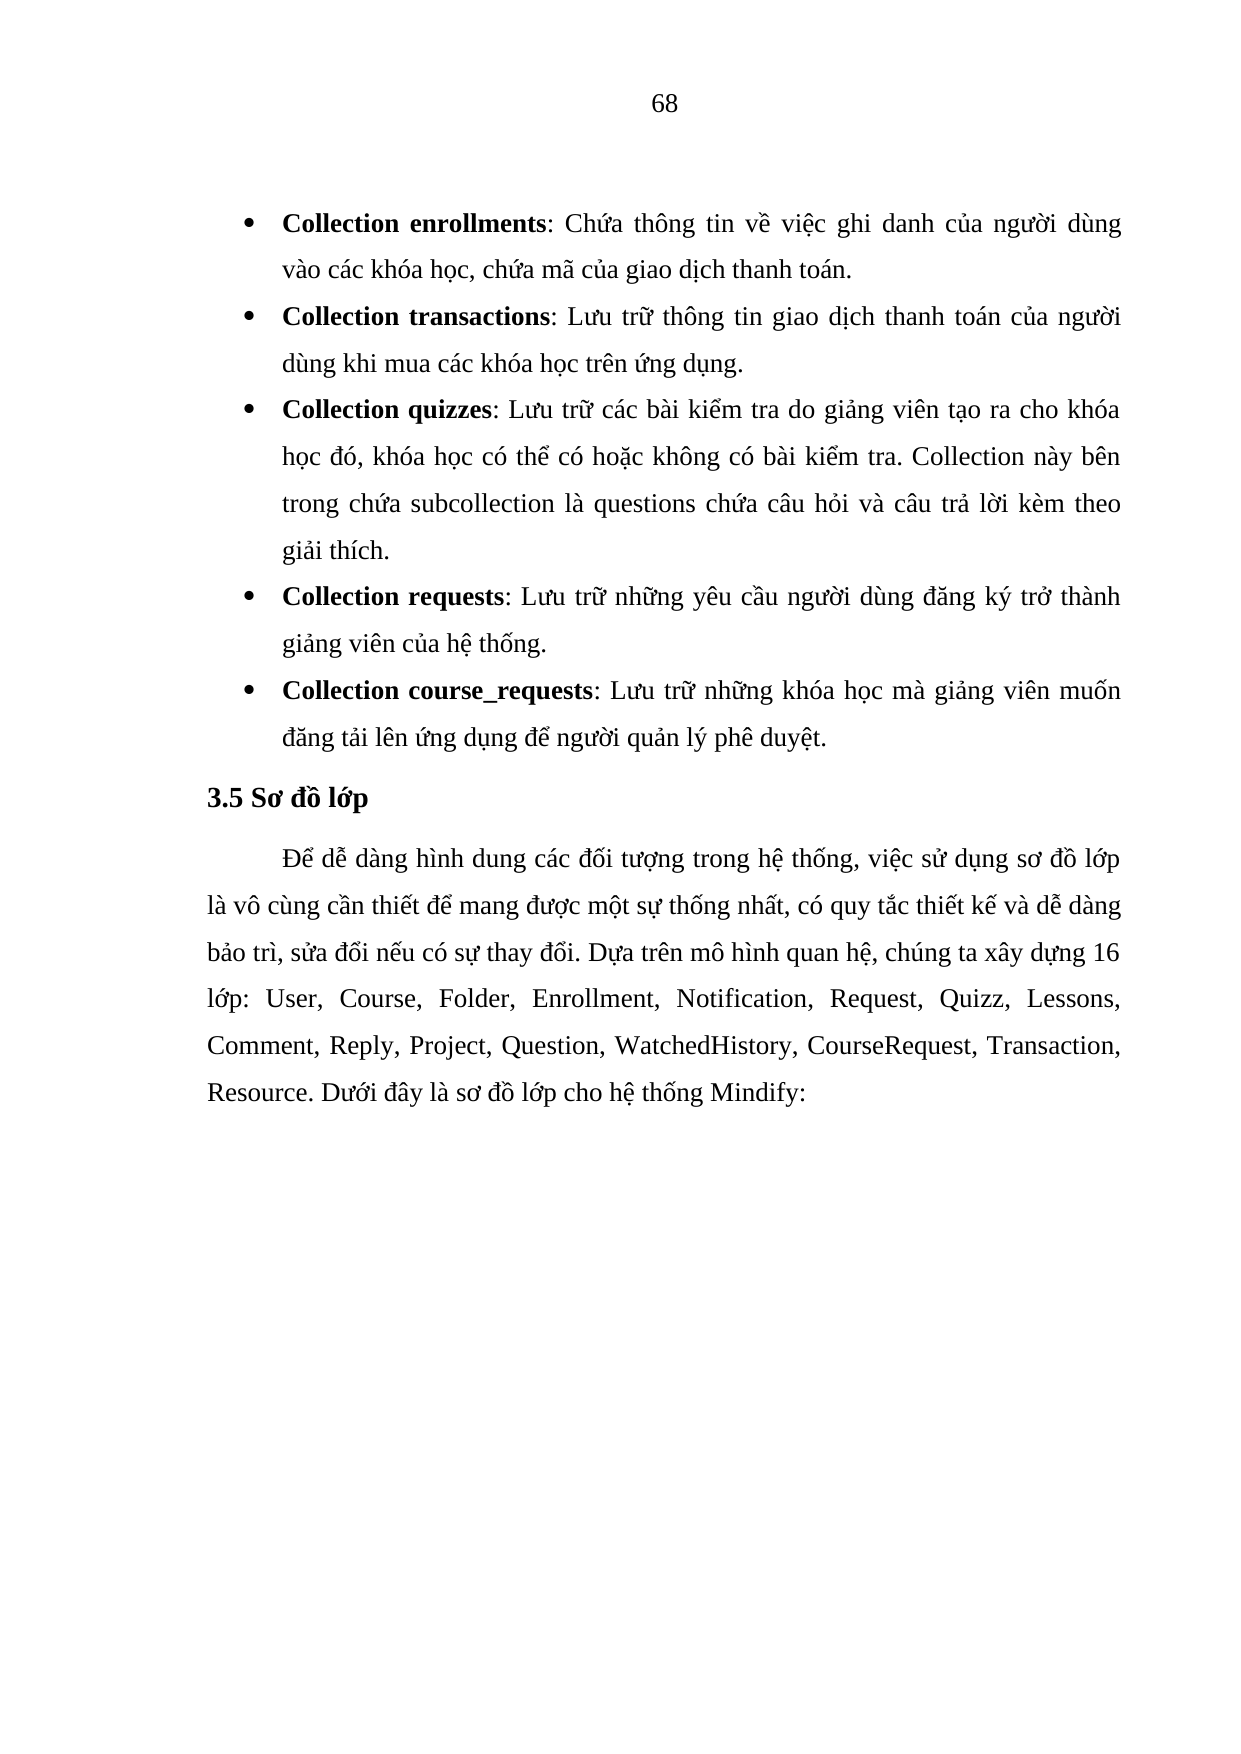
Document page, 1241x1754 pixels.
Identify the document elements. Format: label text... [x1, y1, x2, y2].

list Collection requests: Lưu trữ những yêu cầu người dùng đăng ký trở thành giảng viên của hệ thống. [244, 580, 1122, 658]
list Collection course_requests: Lưu trữ những khóa học mà giảng viên muốn đăng tải lên ứng dụng để người quản lý phê duyệt. [244, 674, 1122, 752]
list Collection quizzes: Lưu trữ các bài kiểm tra do giảng viên tạo ra cho khóa học đó, khóa học có thể có hoặc không có bài kiểm tra. Collection này bên trong chứa subcollection là questions chứa câu hỏi và câu trả lời kèm theo giải thích. [244, 394, 1122, 565]
subtitle Sơ đồ lớp [207, 780, 1122, 813]
list Collection enrollments: Chứa thông tin về việc ghi danh của người dùng vào các khóa học, chứa mã của giao dịch thanh toán. [244, 207, 1122, 285]
text Để dễ dàng hình dung các đối tượng trong hệ thống, việc sử dụng sơ đồ lớp là vô cùng cần thiết để mang được một sự thống nhất, có quy tắc thiết kế và dễ dàng bảo trì, sửa đổi nếu có sự thay đổi. Dựa trên mô hình quan hệ, chúng ta xây dựng 16 lớp: User, Course, Folder, Enrollment, Notification, Request, Quizz, Lessons, Comment, Reply, Project, Question, WatchedHistory, CourseRequest, Transaction, Resource. Dưới đây là sơ đồ lớp cho hệ thống Mindify: [207, 843, 1122, 1107]
list Collection transactions: Lưu trữ thông tin giao dịch thanh toán của người dùng khi mua các khóa học trên ứng dụng. [244, 300, 1122, 378]
